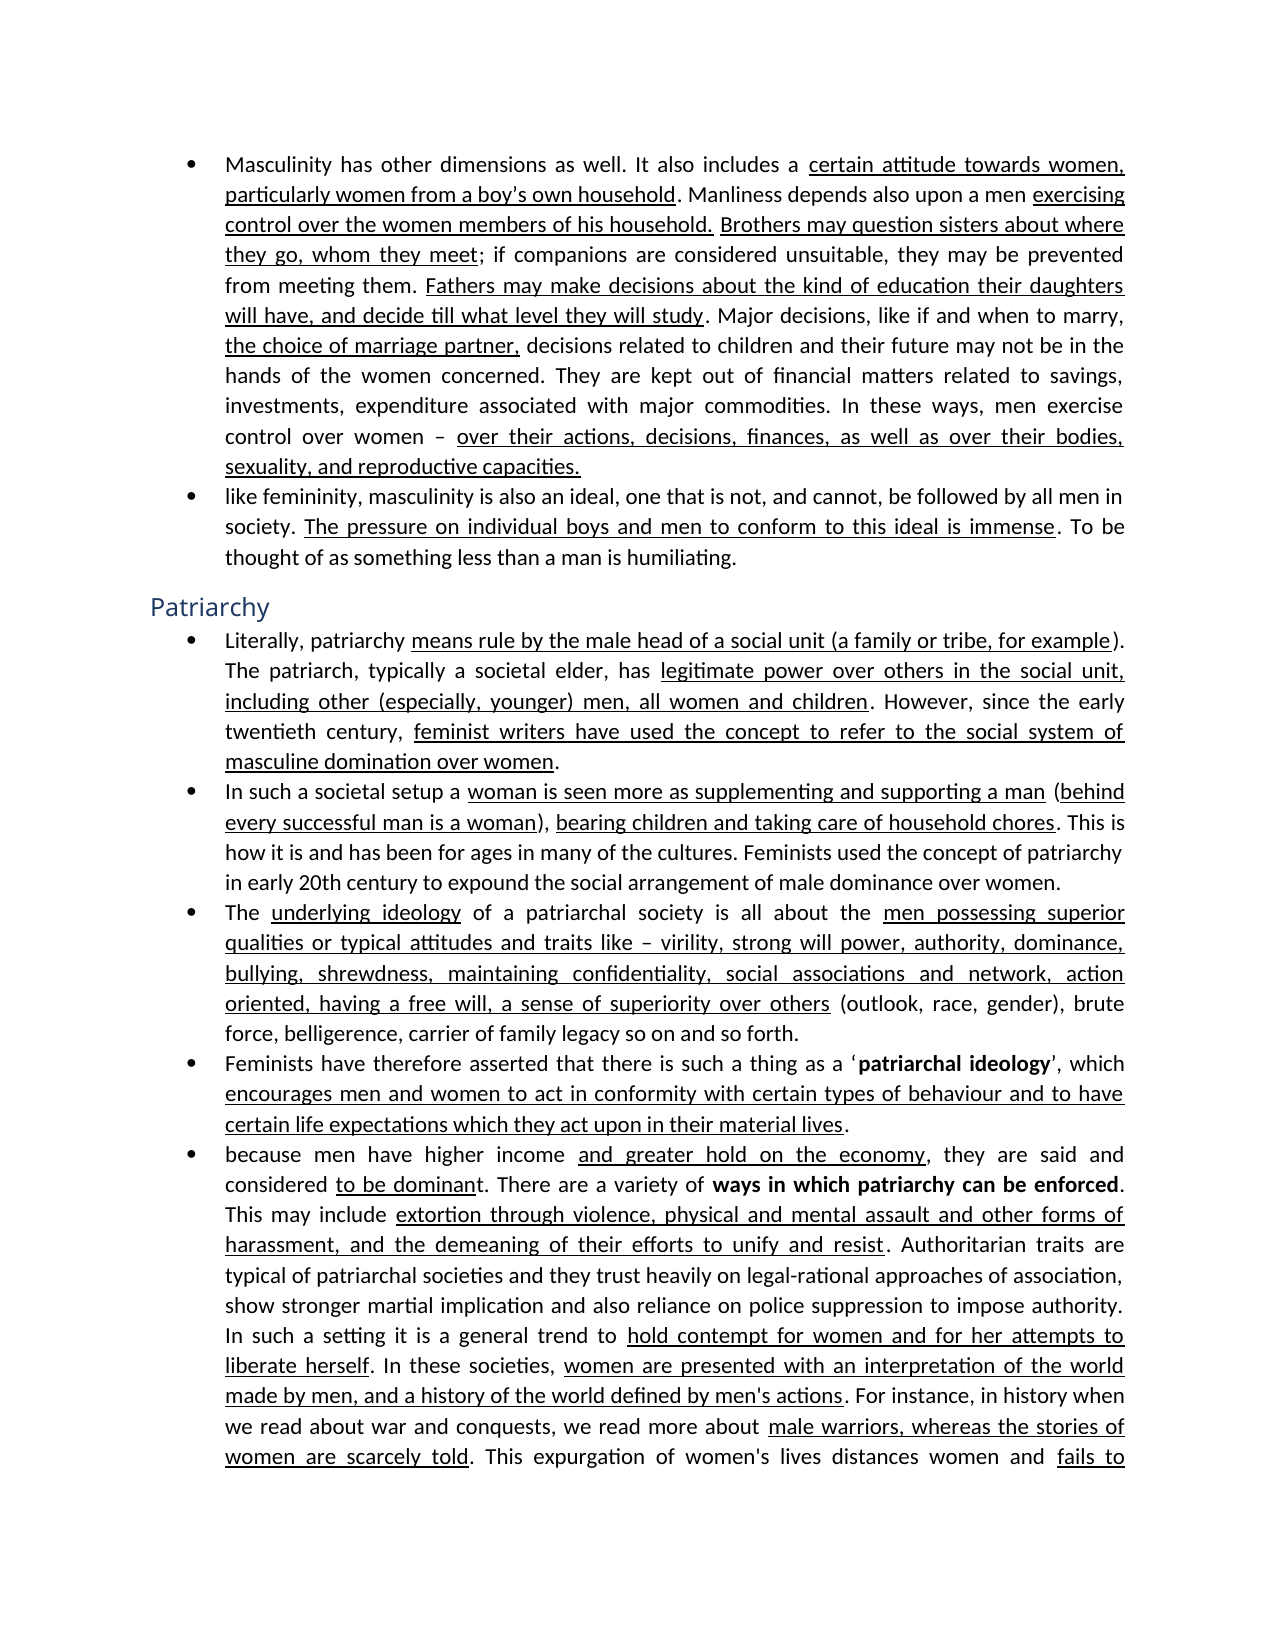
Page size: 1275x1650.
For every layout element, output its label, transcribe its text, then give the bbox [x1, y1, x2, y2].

list In such a societal setup a woman is seen more as supplementing and supporting a man (behind every successful man is a woman), bearing children and taking care of household chores. This is how it is and has been for ages in many of the cultures. Feminists used the concept of patriarchy in early 20th century to expound the social arrangement of male dominance over women. [187, 777, 1125, 896]
list Masculinity has other dimensions as well. It also includes a certain attitude towards women, particularly women from a boy’s own household. Manliness depends also upon a men exercising control over the women members of his household. Brothers may question sisters about where they go, whom they meet; if companions are considered unsuitable, they may be prevented from meeting them. Fathers may make decisions about the kind of education their daughters will have, and decide till what level they will study. Major decisions, like if and when to marry, the choice of marriage partner, decisions related to children and their future may not be in the hands of the women concerned. They are kept out of financial matters related to savings, investments, expenditure associated with major commodities. In these ways, men exercise control over women – over their actions, decisions, finances, as well as over their bodies, sexuality, and reproductive capacities. [187, 150, 1125, 480]
list Feminists have therefore asserted that there is such a thing as a ‘patriarchal ideology’, which encourages men and women to act in conformity with certain types of behaviour and to have certain life expectations which they act upon in their material lives. [187, 1049, 1125, 1138]
list The underlying ideology of a patriarchal society is all about the men possessing superior qualities or typical attitudes and traits like – virility, strong will power, authority, dominance, bullying, shrewdness, maintaining confidentiality, social associations and network, action oriented, having a free will, a sense of superiority over others (outlook, race, gender), brute force, belligerence, carrier of family legacy so on and so forth. [187, 898, 1125, 1047]
list like femininity, masculinity is also an ideal, one that is not, and cannot, be followed by all men in society. The pressure on individual boys and men to conform to this ideal is immense. To be thought of as something less than a man is humiliating. [187, 482, 1125, 571]
list Literally, patriarchy means rule by the male head of a social unit (a family or tribe, for example). The patriarch, typically a societal elder, has legitimate power over others in the social unit, including other (especially, younger) men, all women and children. However, since the early twentieth century, feminist writers have used the concept to refer to the social system of masculine domination over women. [187, 626, 1125, 775]
subtitle Patriarchy [150, 589, 1125, 624]
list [187, 1140, 1125, 1470]
